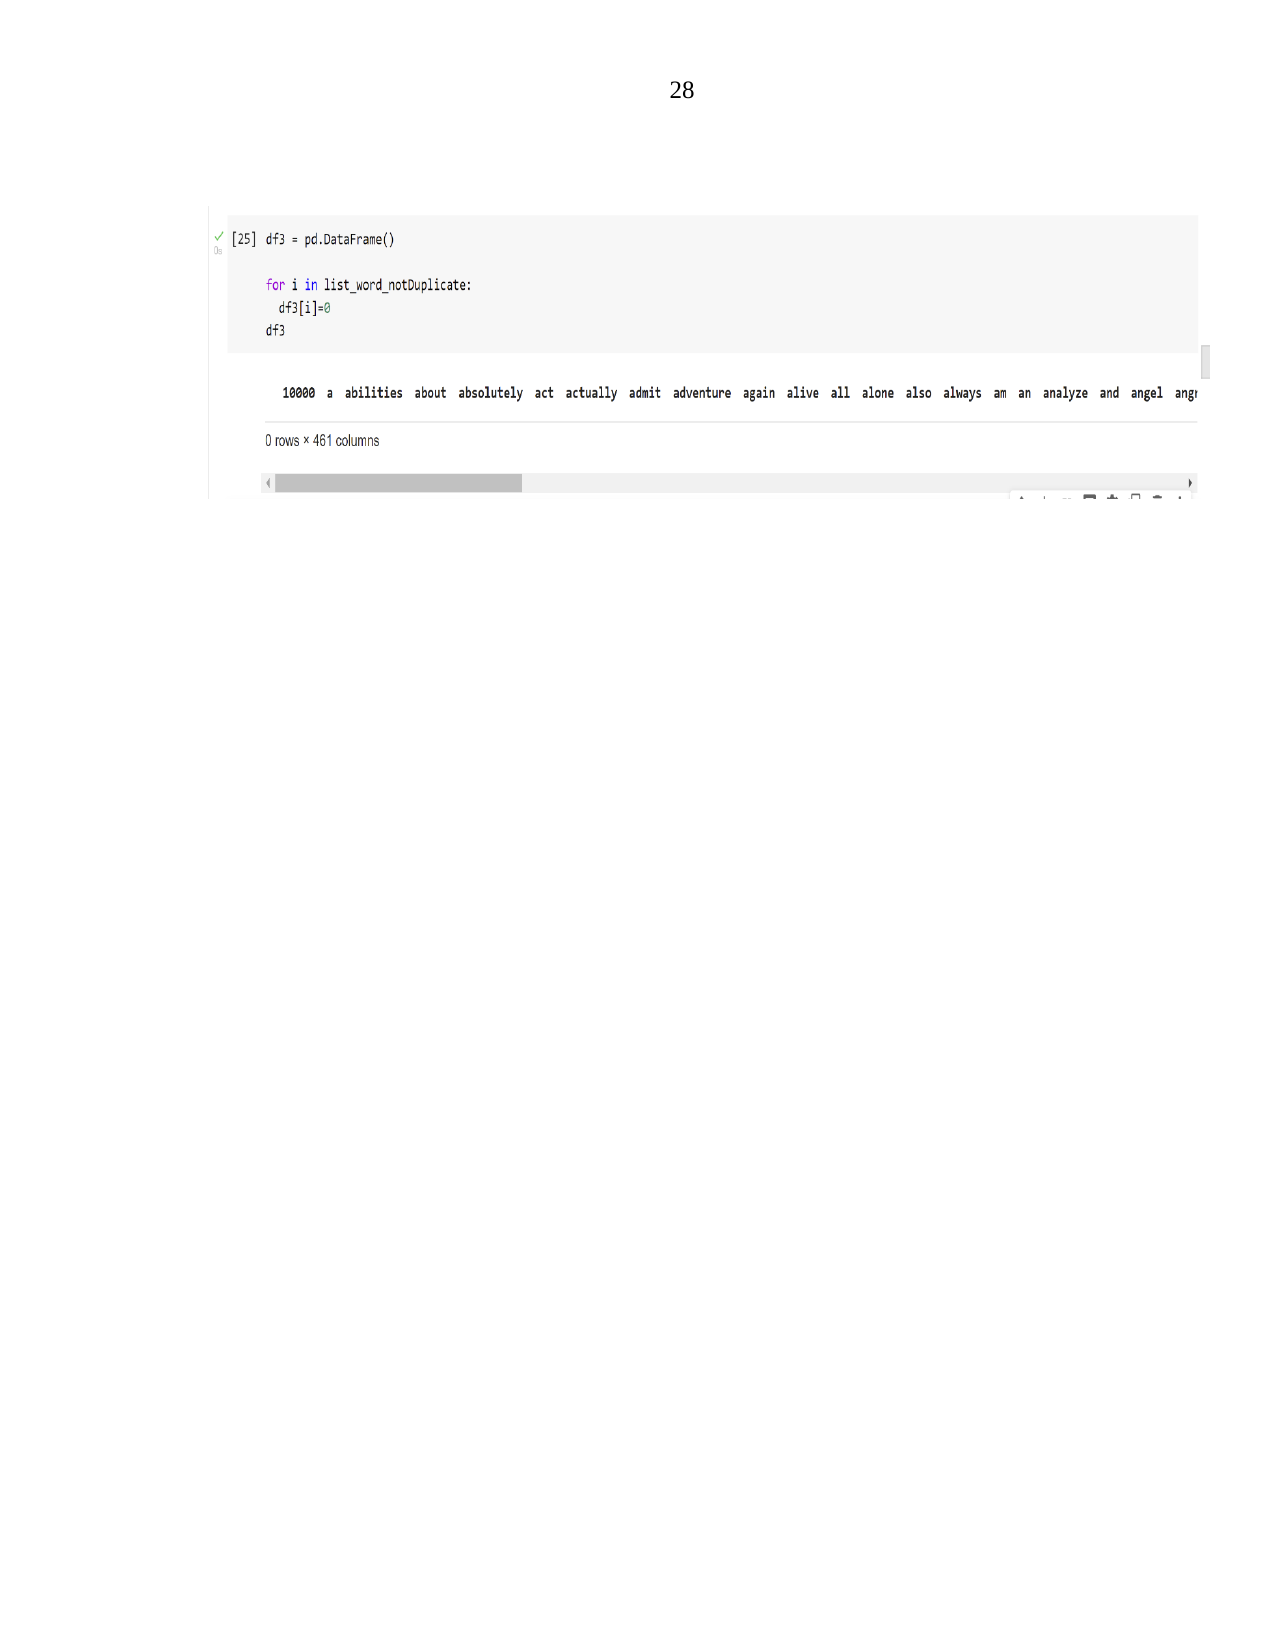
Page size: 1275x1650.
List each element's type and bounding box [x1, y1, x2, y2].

picture [206, 206, 1210, 499]
